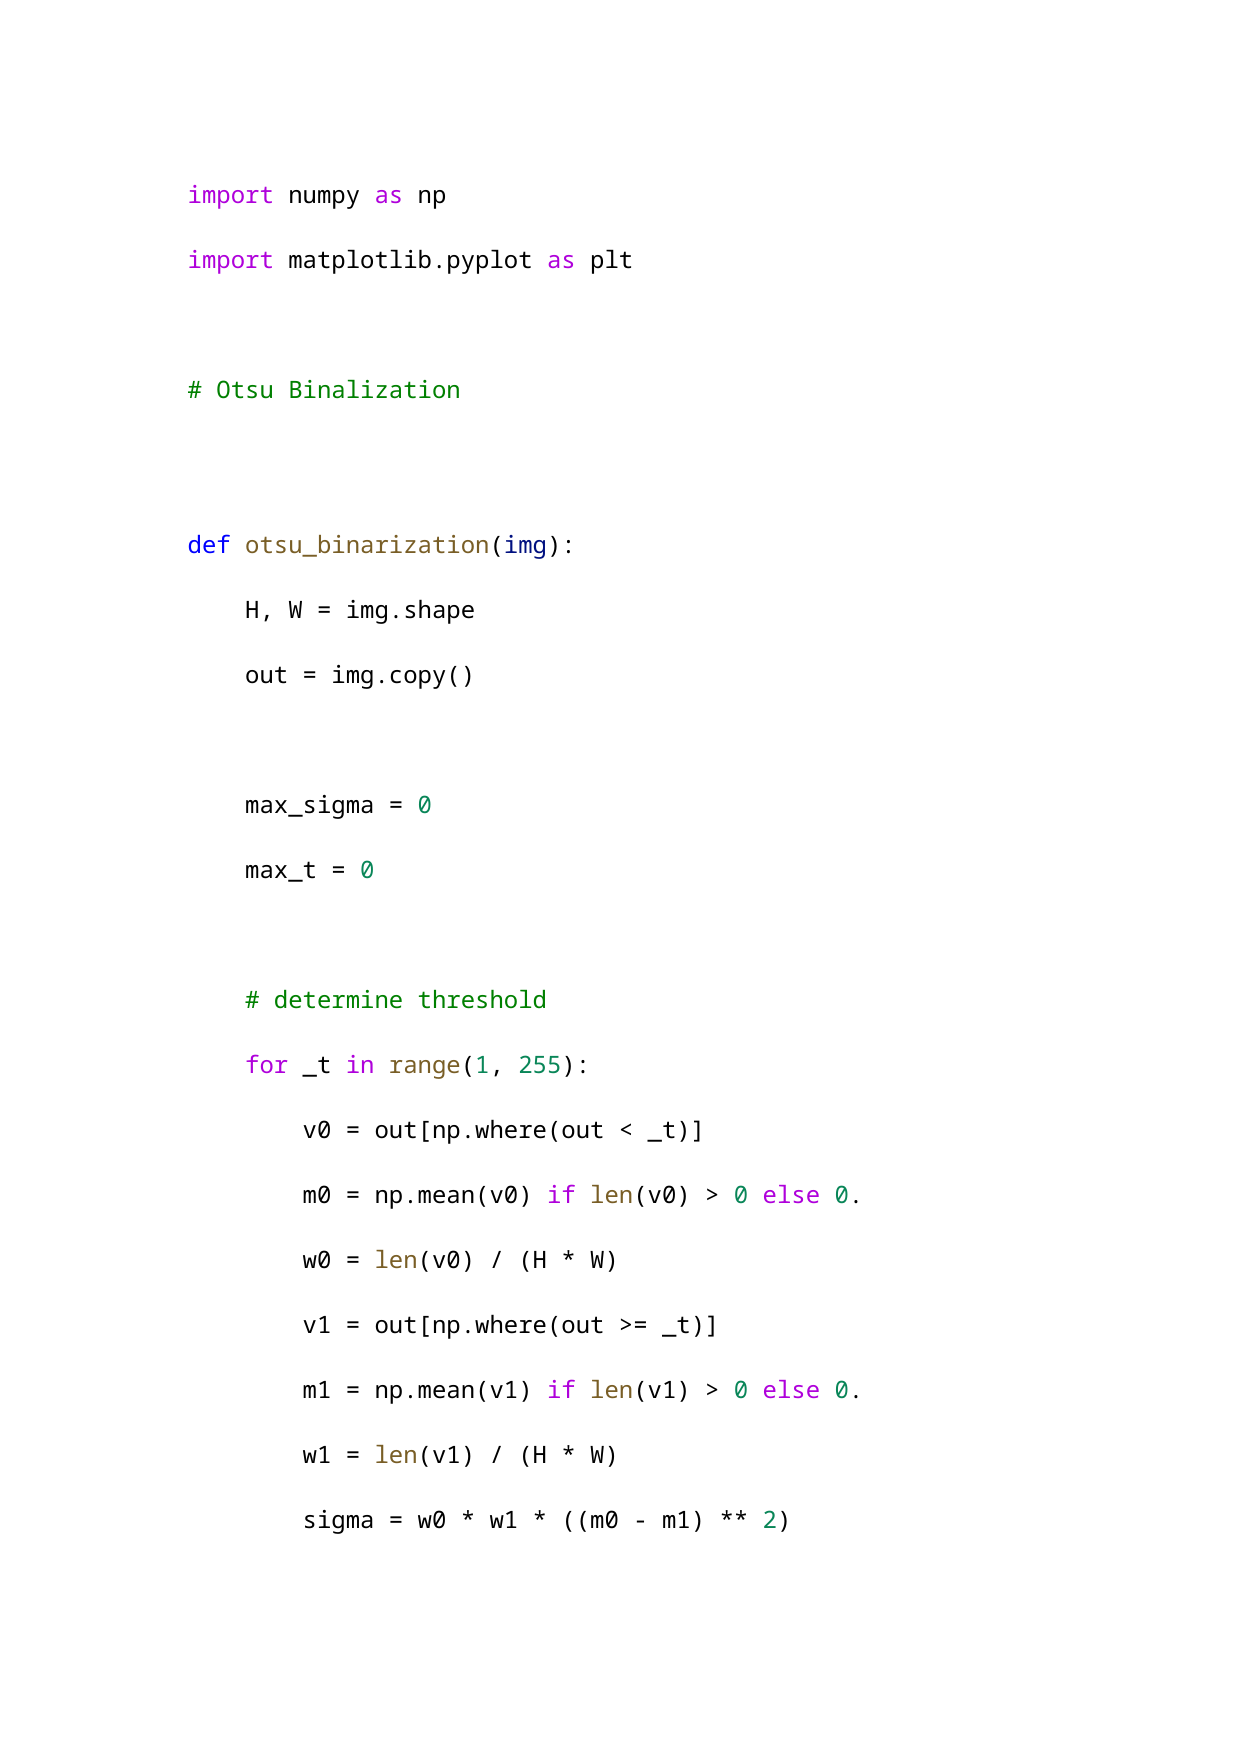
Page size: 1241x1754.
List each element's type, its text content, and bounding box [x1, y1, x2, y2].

text v1 = out[np.where(out >= _t)] [187, 1292, 1053, 1357]
text for _t in range(1, 255): [187, 1032, 1053, 1097]
text max_sigma = 0 [187, 772, 1053, 837]
text v0 = out[np.where(out < _t)] [187, 1097, 1053, 1162]
text w0 = len(v0) / (H * W) [187, 1227, 1053, 1292]
text out = img.copy() [187, 642, 1053, 707]
text import numpy as np [187, 162, 1053, 227]
text m1 = np.mean(v1) if len(v1) > 0 else 0. [187, 1357, 1053, 1422]
text m0 = np.mean(v0) if len(v0) > 0 else 0. [187, 1162, 1053, 1227]
text def otsu_binarization(img): [187, 512, 1053, 577]
text max_t = 0 [187, 837, 1053, 902]
text w1 = len(v1) / (H * W) [187, 1422, 1053, 1487]
text import matplotlib.pyplot as plt [187, 227, 1053, 292]
text # determine threshold [187, 967, 1053, 1032]
text H, W = img.shape [187, 577, 1053, 642]
text sigma = w0 * w1 * ((m0 - m1) ** 2) [187, 1487, 1053, 1552]
text # Otsu Binalization [187, 357, 1053, 422]
